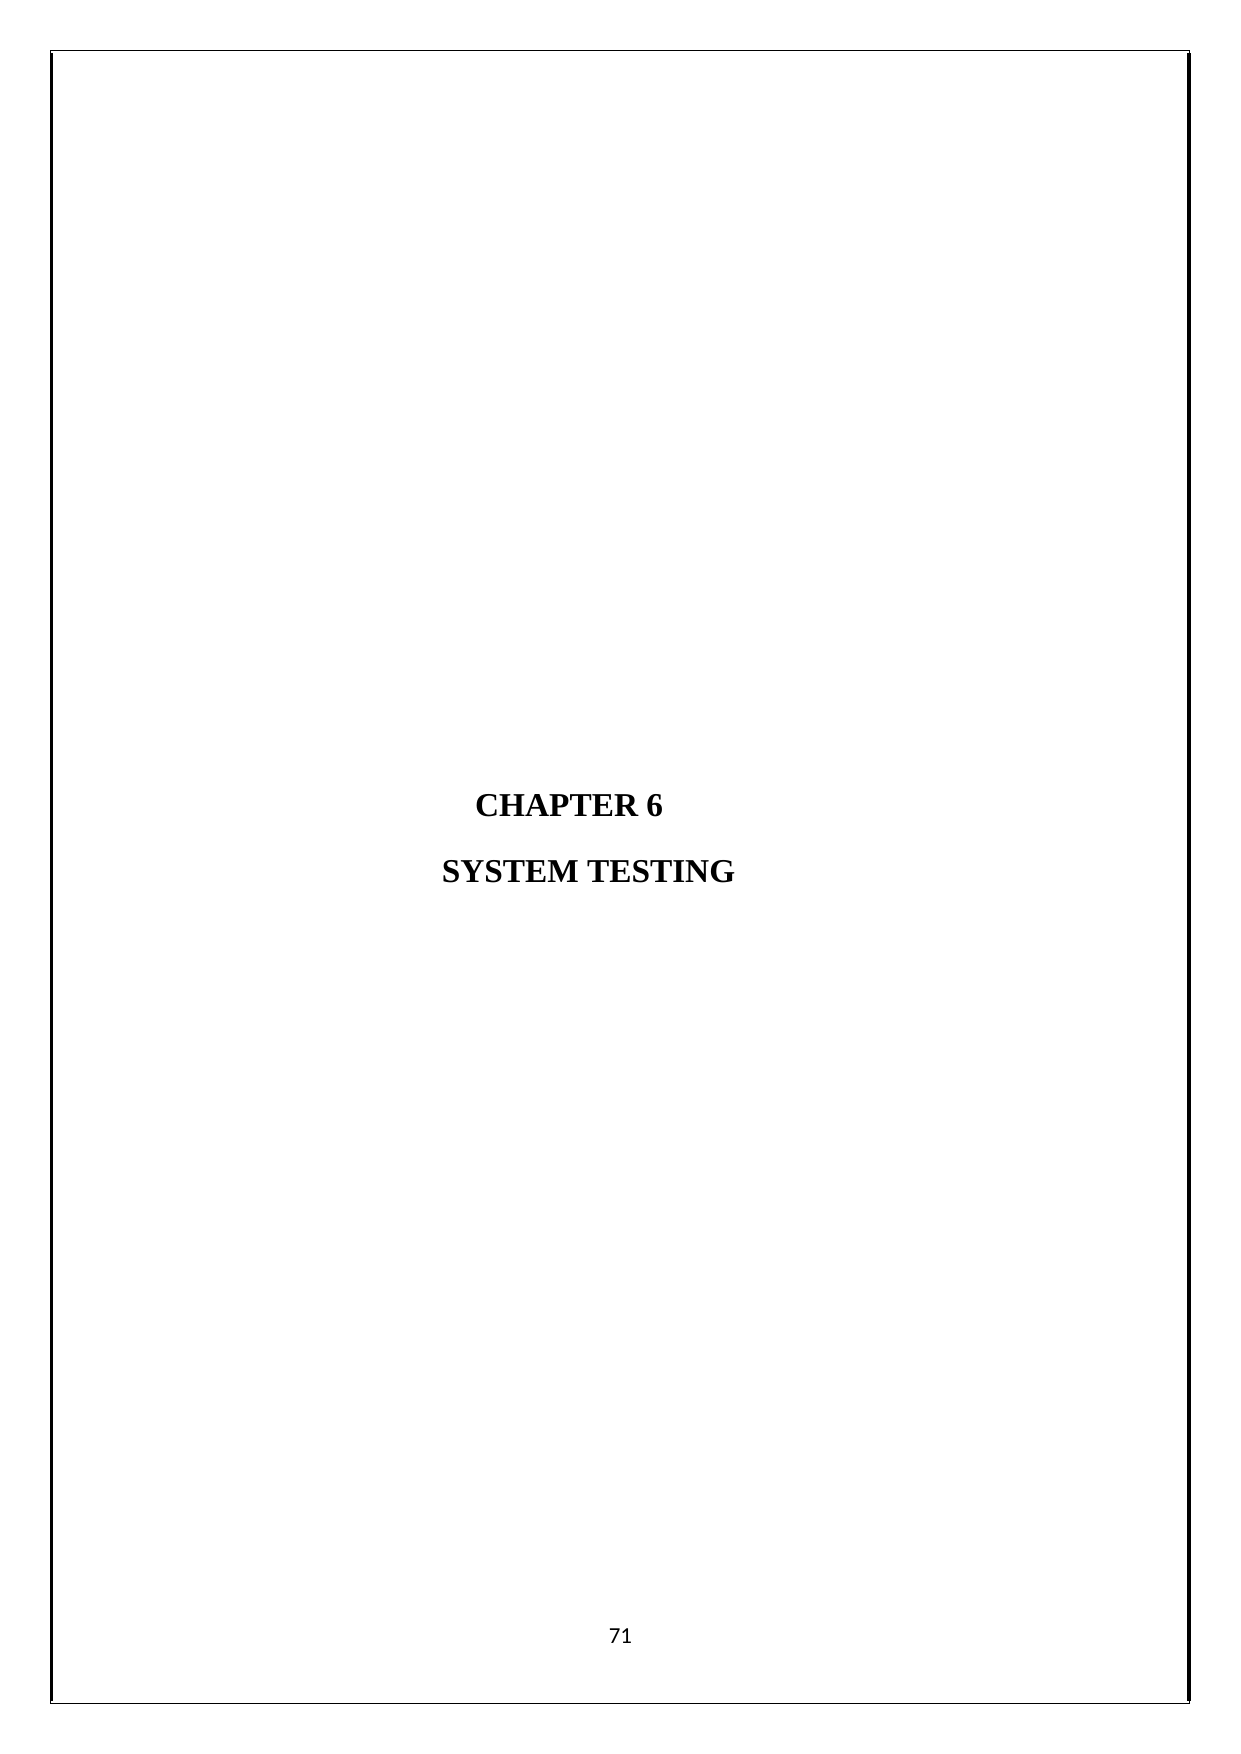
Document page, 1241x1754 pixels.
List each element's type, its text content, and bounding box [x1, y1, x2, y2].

subtitle SYSTEM TESTING [150, 851, 738, 939]
text CHAPTER 6 [150, 785, 1071, 823]
